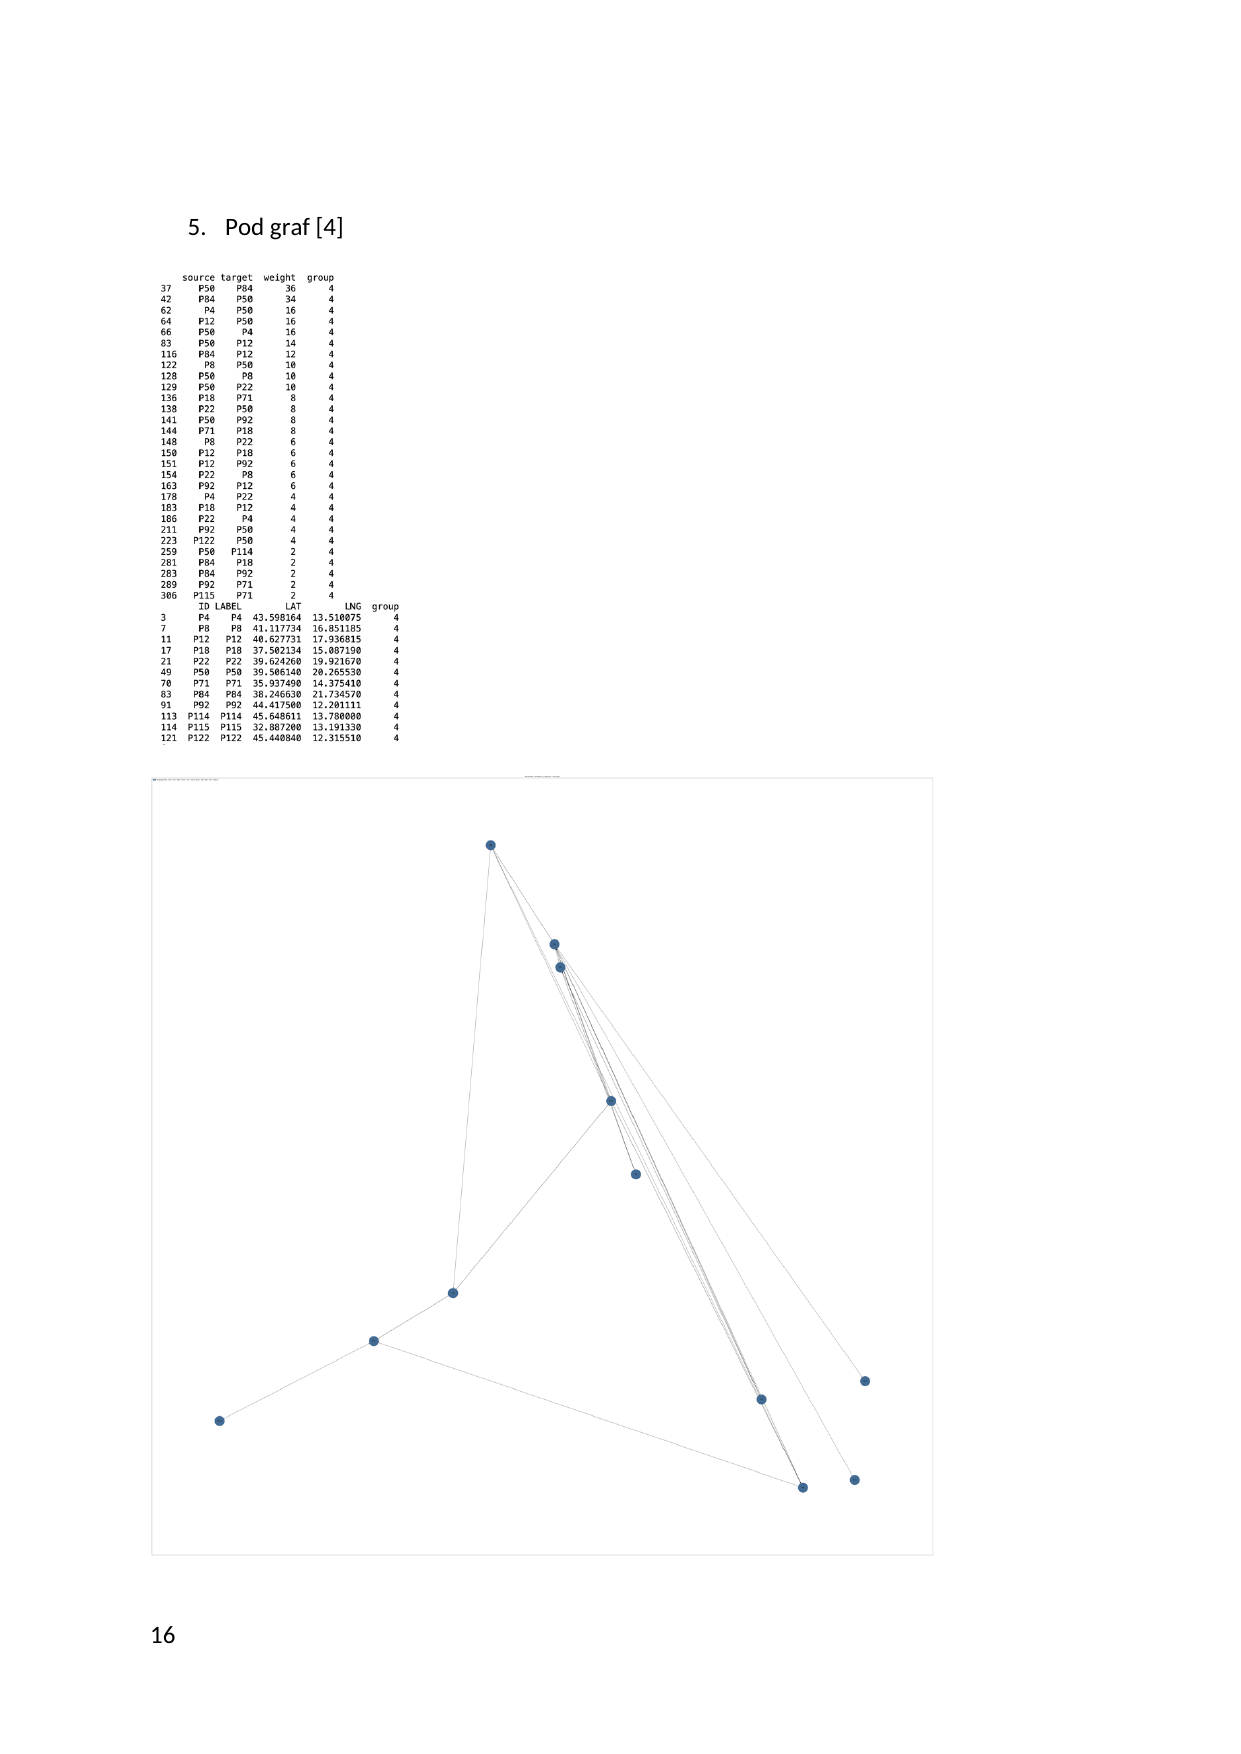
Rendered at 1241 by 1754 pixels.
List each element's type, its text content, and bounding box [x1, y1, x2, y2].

picture [150, 774, 934, 1556]
picture [150, 272, 403, 745]
list Pod graf [4] [187, 211, 1090, 242]
